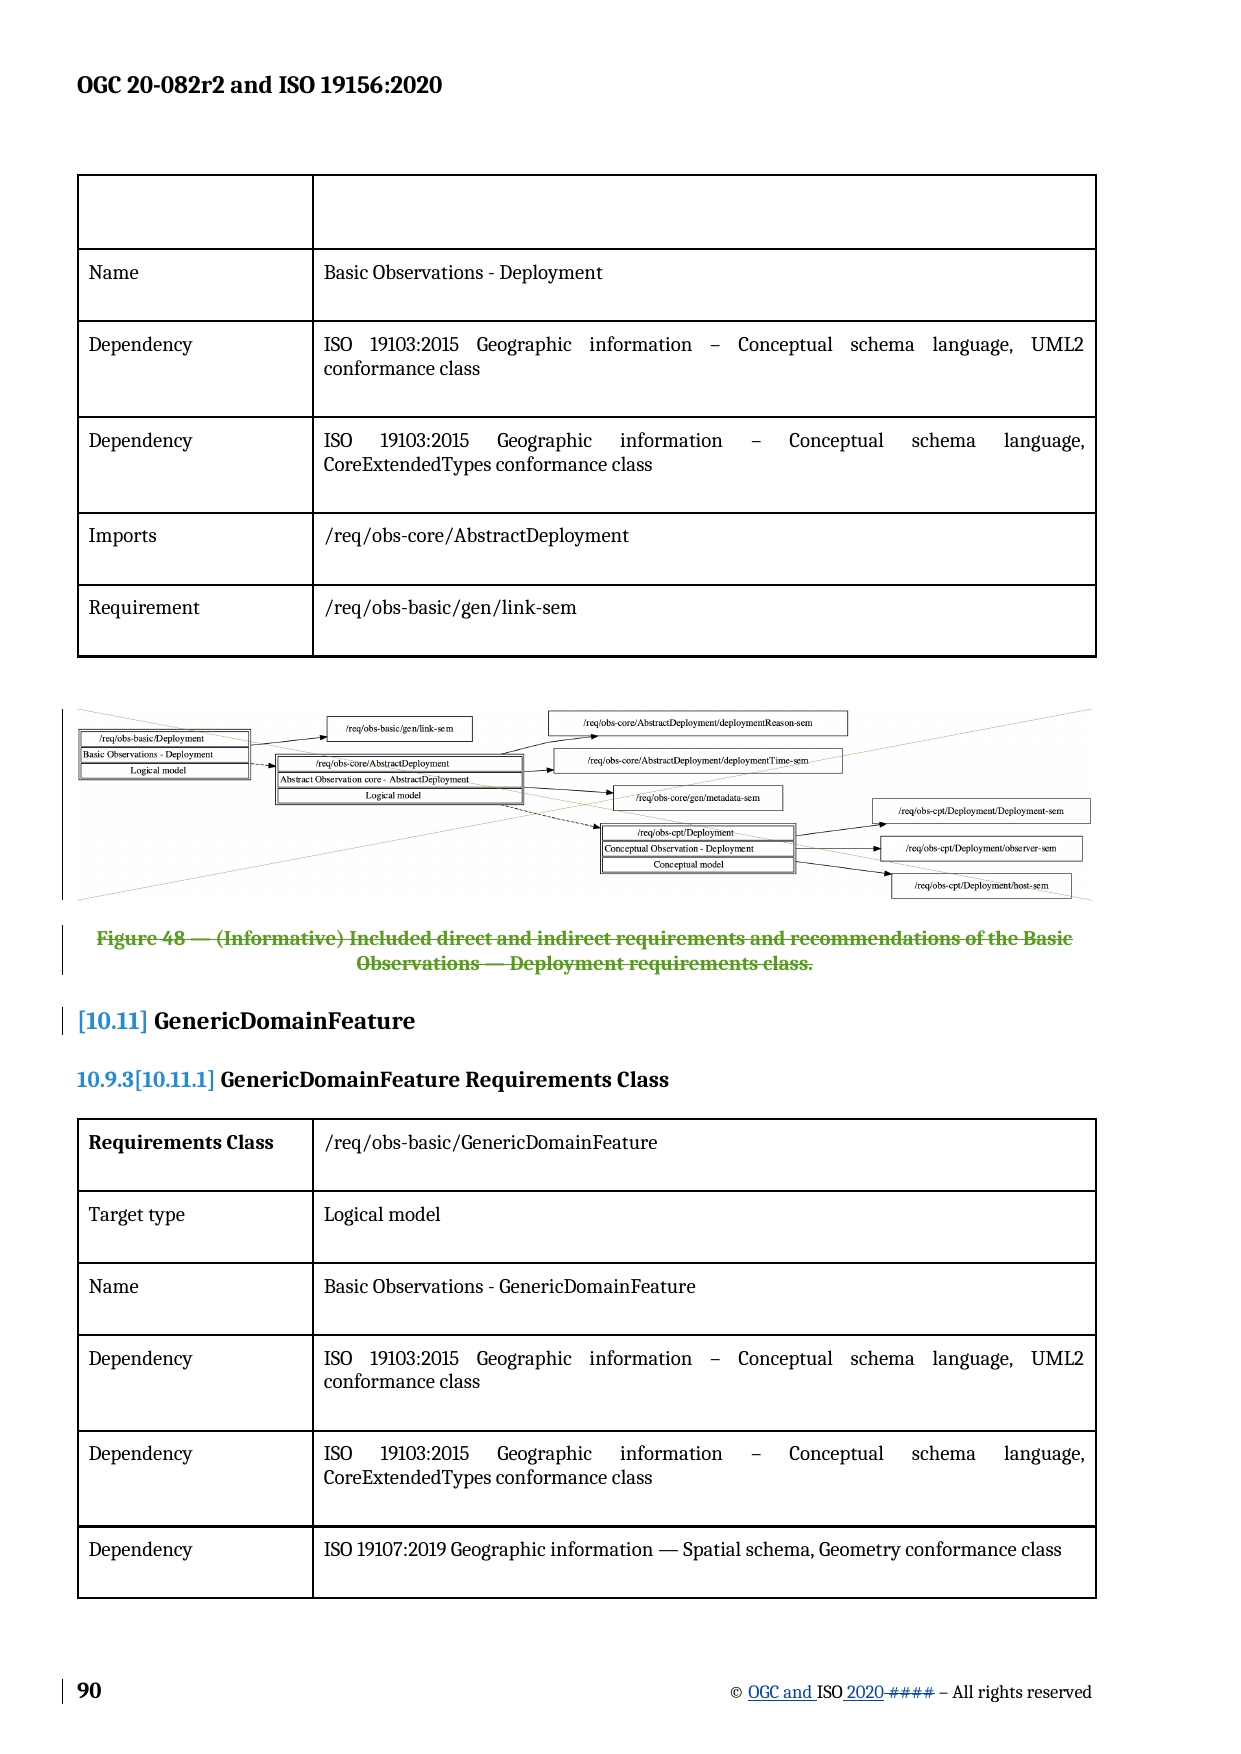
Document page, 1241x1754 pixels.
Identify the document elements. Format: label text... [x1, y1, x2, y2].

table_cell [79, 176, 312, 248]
picture [76, 710, 580, 900]
picture [589, 710, 1093, 900]
subtitle GenericDomainFeature Requirements Class [77, 1067, 1092, 1093]
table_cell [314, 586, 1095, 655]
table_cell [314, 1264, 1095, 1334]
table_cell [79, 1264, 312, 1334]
picture [79, 805, 1090, 901]
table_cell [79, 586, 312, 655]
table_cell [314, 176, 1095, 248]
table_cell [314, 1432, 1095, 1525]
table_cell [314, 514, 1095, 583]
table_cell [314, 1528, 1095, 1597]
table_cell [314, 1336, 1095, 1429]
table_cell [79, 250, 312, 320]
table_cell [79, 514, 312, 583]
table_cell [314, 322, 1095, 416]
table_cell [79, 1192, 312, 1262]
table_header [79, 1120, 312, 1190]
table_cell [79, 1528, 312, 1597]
subtitle GenericDomainFeature [77, 1007, 1092, 1035]
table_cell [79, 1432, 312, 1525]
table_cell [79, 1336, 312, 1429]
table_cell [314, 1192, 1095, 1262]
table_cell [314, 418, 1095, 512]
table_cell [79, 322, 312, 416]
picture [79, 708, 1091, 804]
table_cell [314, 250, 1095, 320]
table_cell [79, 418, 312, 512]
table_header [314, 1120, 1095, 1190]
